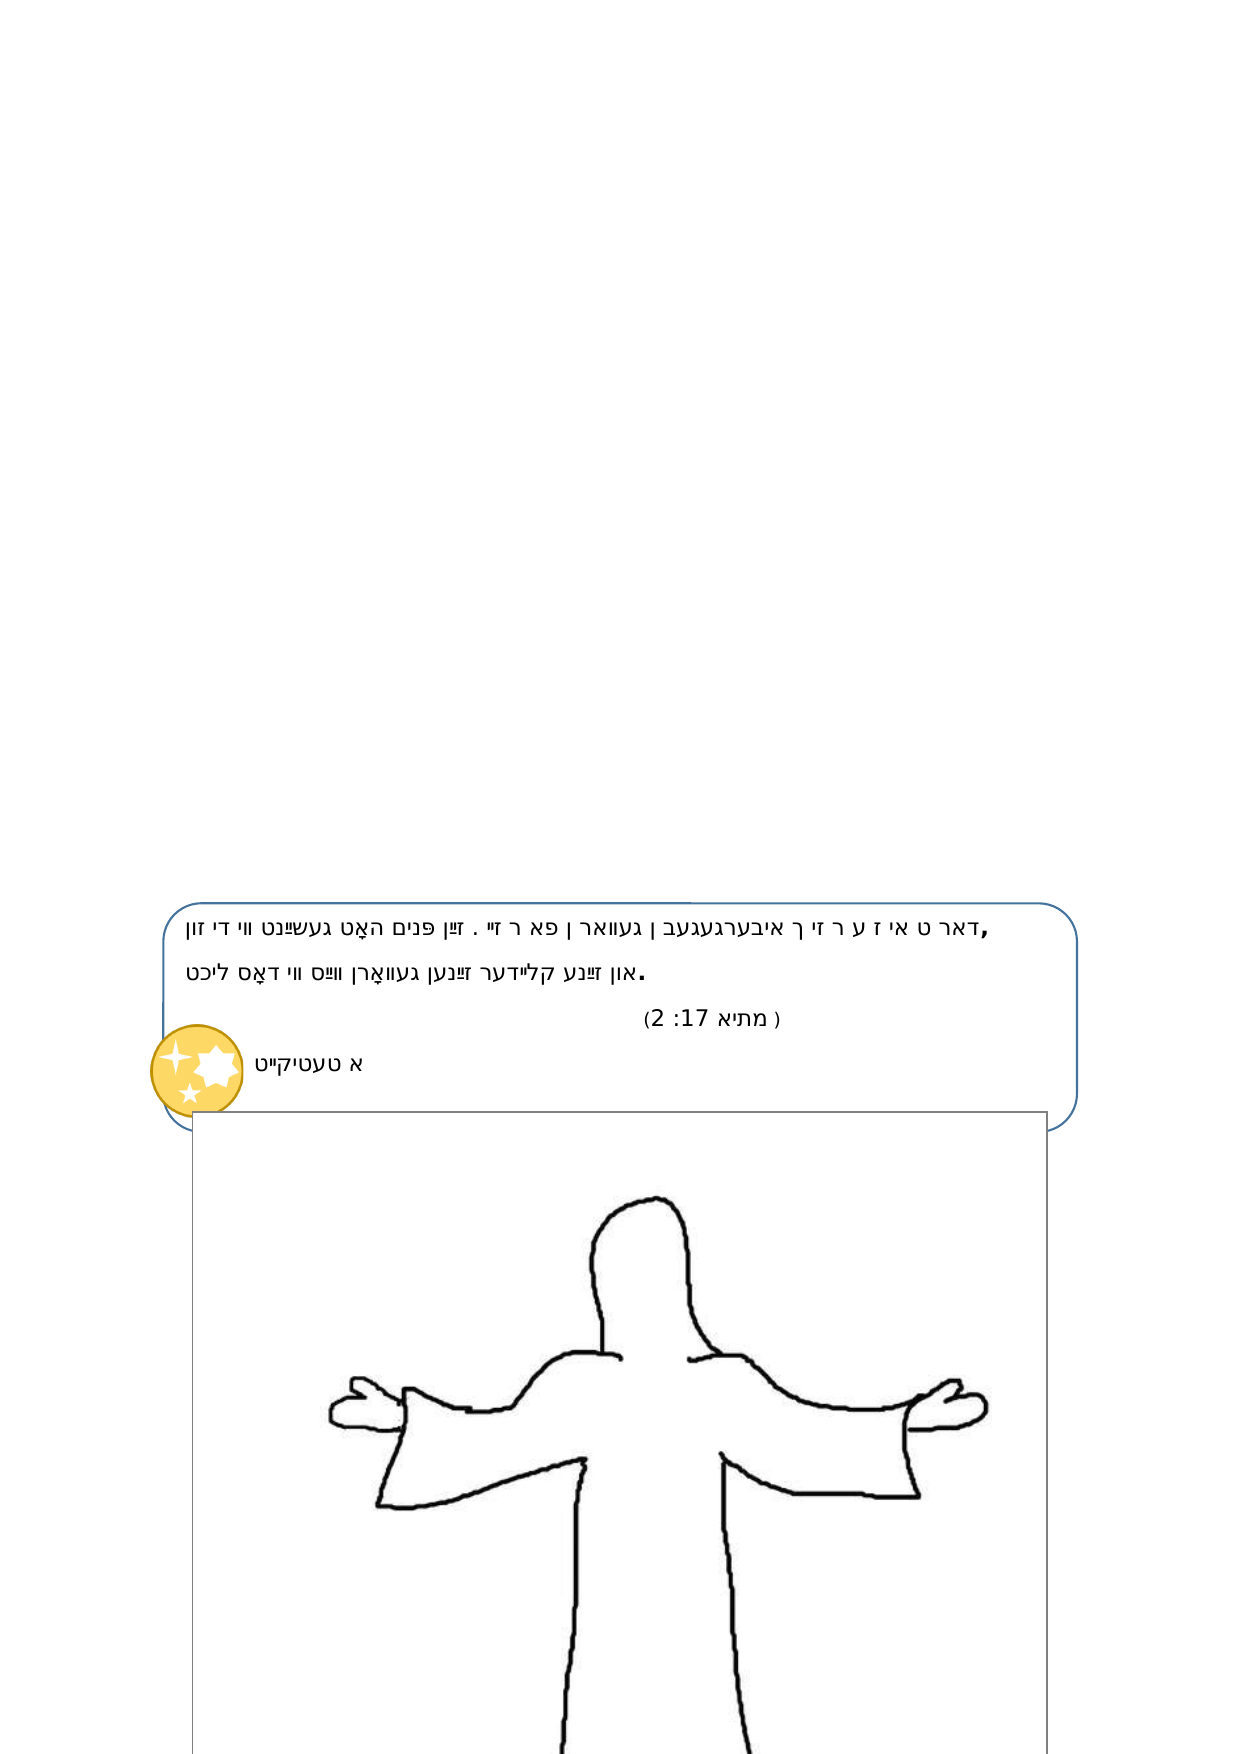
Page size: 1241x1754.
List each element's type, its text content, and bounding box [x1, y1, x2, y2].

picture [193, 1113, 1046, 1754]
picture [150, 1024, 244, 1118]
text (מתיא 17: 2 ) [150, 1005, 1090, 1031]
text און זײַנע קלײדער זײַנען געװאָרן װײַס װי דאָס ליכט. [150, 959, 1090, 986]
text דאר ט אי ז ע ר זי ך איבערגעגעב ן געװאר ן פא ר זײ . זײַן פּנים האָט געשײַנט װי די זון, [150, 914, 1090, 941]
text א טעטיקײט [244, 1050, 1090, 1077]
